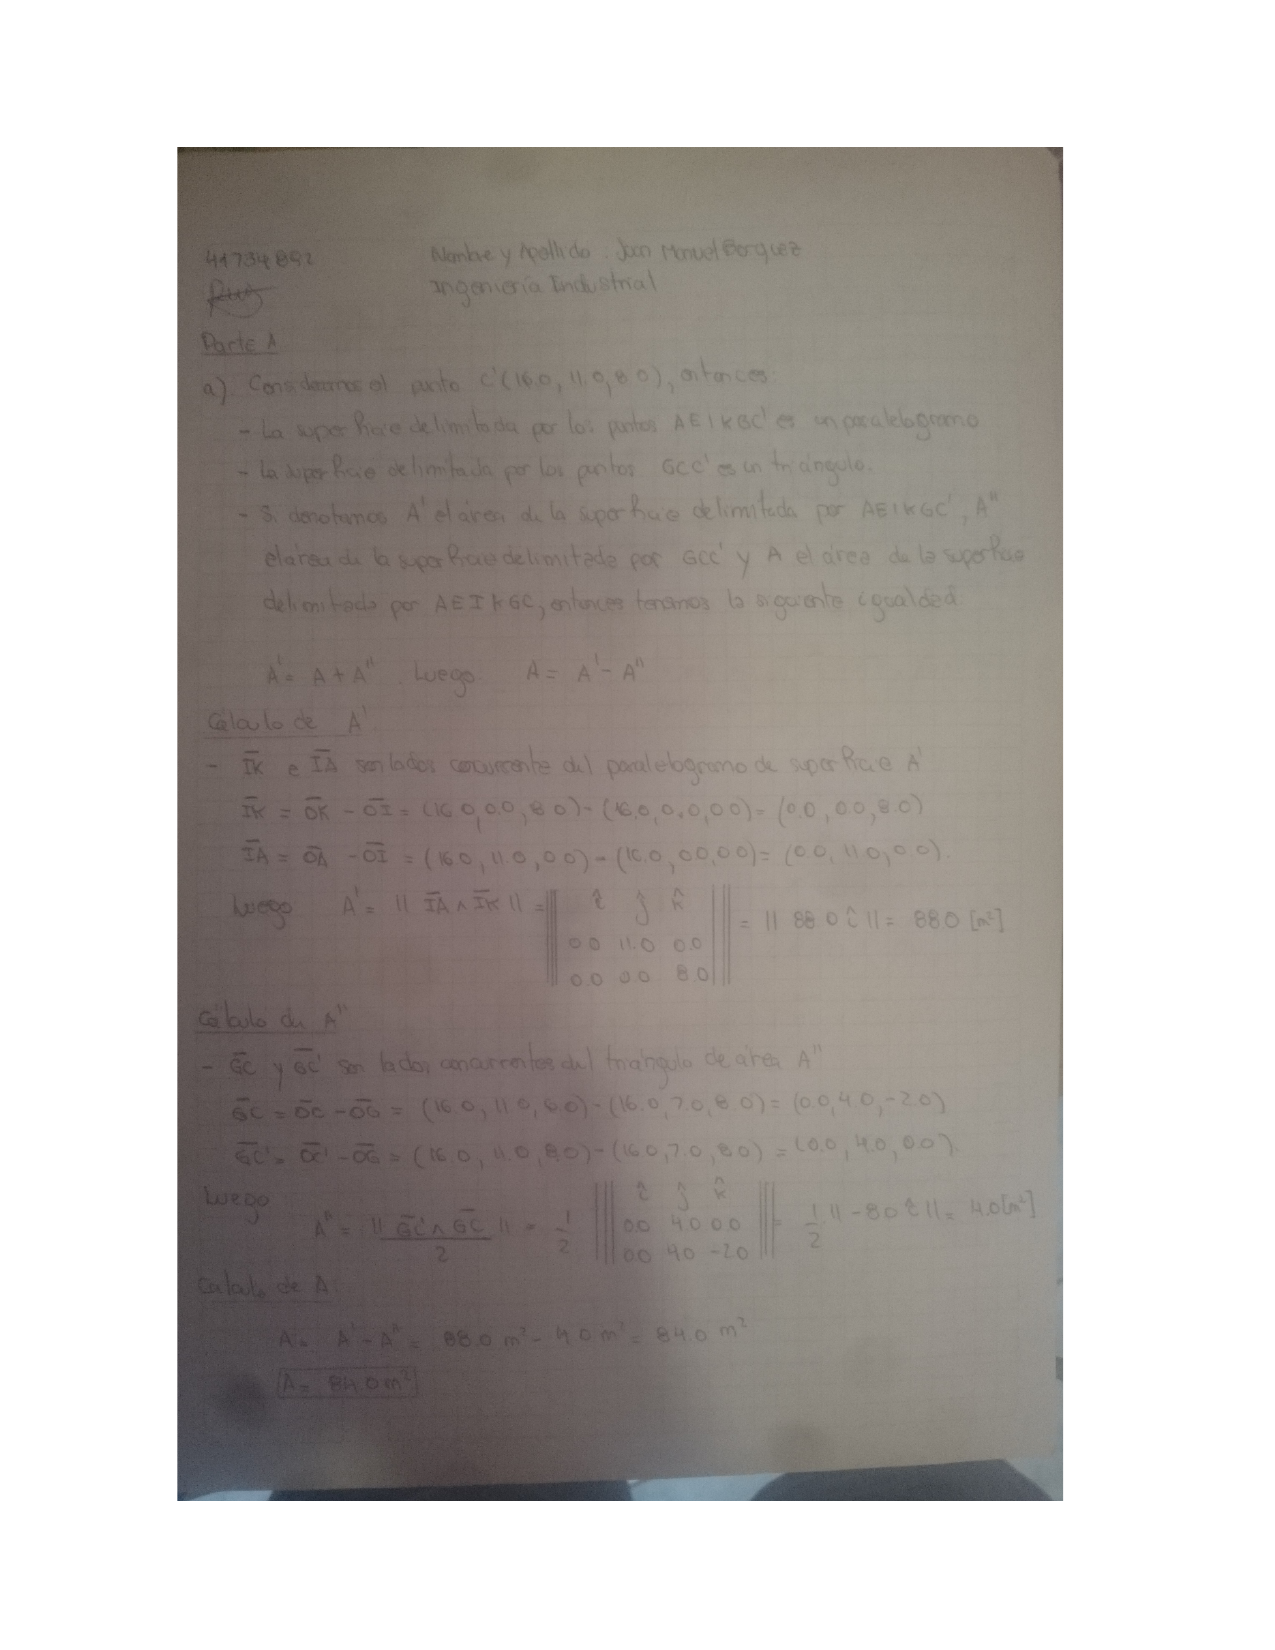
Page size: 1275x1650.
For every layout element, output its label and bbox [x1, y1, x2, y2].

picture [177, 147, 1064, 1501]
